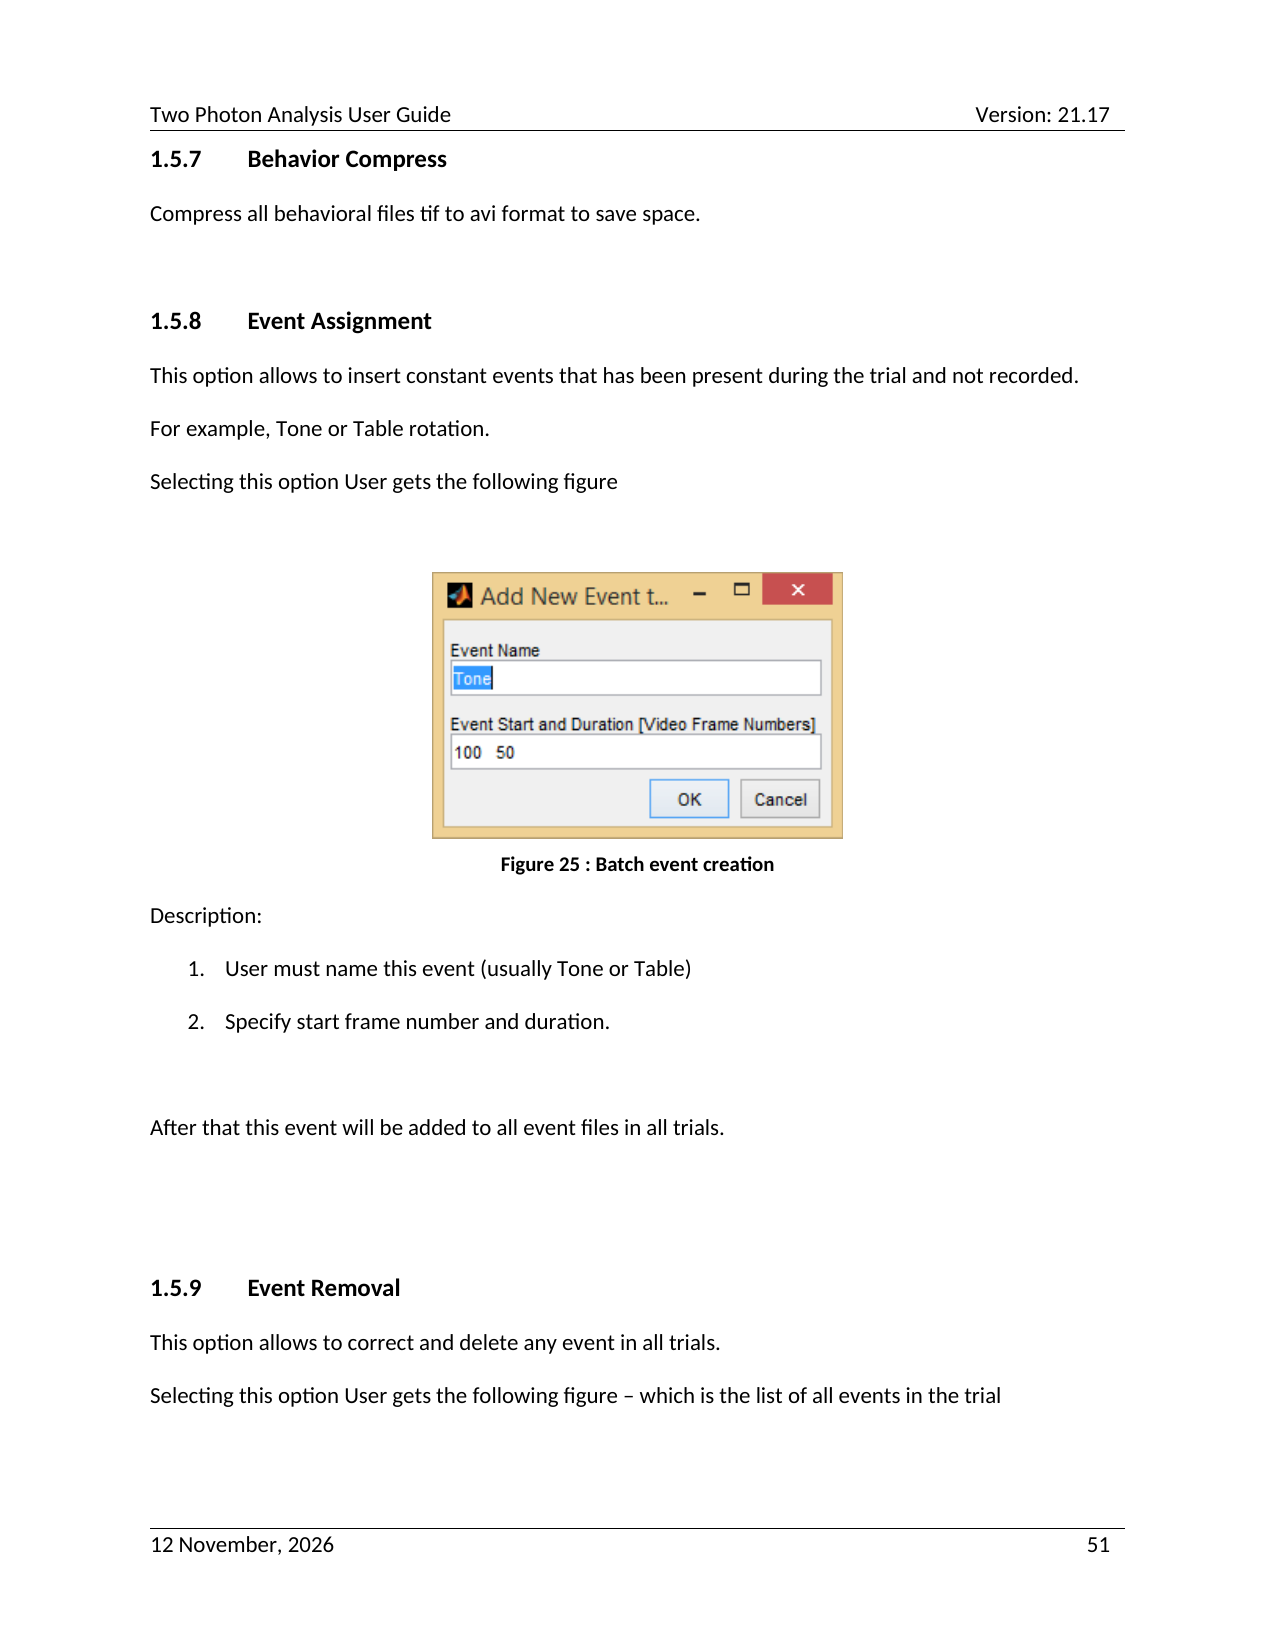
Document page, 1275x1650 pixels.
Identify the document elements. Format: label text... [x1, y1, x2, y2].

text This option allows to correct and delete any event in all trials. [150, 1328, 1125, 1356]
text Selecting this option User gets the following figure [150, 467, 1125, 495]
text Selecting this option User gets the following figure – which is the list of all events in the trial [150, 1381, 1125, 1409]
list User must name this event (usually Tone or Table) [187, 954, 1125, 982]
subtitle Event Removal [150, 1272, 1125, 1303]
subtitle Behavior Compress [150, 144, 1125, 174]
subtitle Event Assignment [150, 305, 1125, 336]
picture [432, 572, 843, 839]
text This option allows to insert constant events that has been present during the trial and not recorded. [150, 361, 1125, 389]
list Specify start frame number and duration. [187, 1007, 1125, 1035]
text After that this event will be added to all event files in all trials. [150, 1113, 1125, 1141]
text Description: [150, 901, 1125, 929]
text Compress all behavioral files tif to avi format to save space. [150, 199, 1125, 227]
text For example, Tone or Table rotation. [150, 414, 1125, 442]
